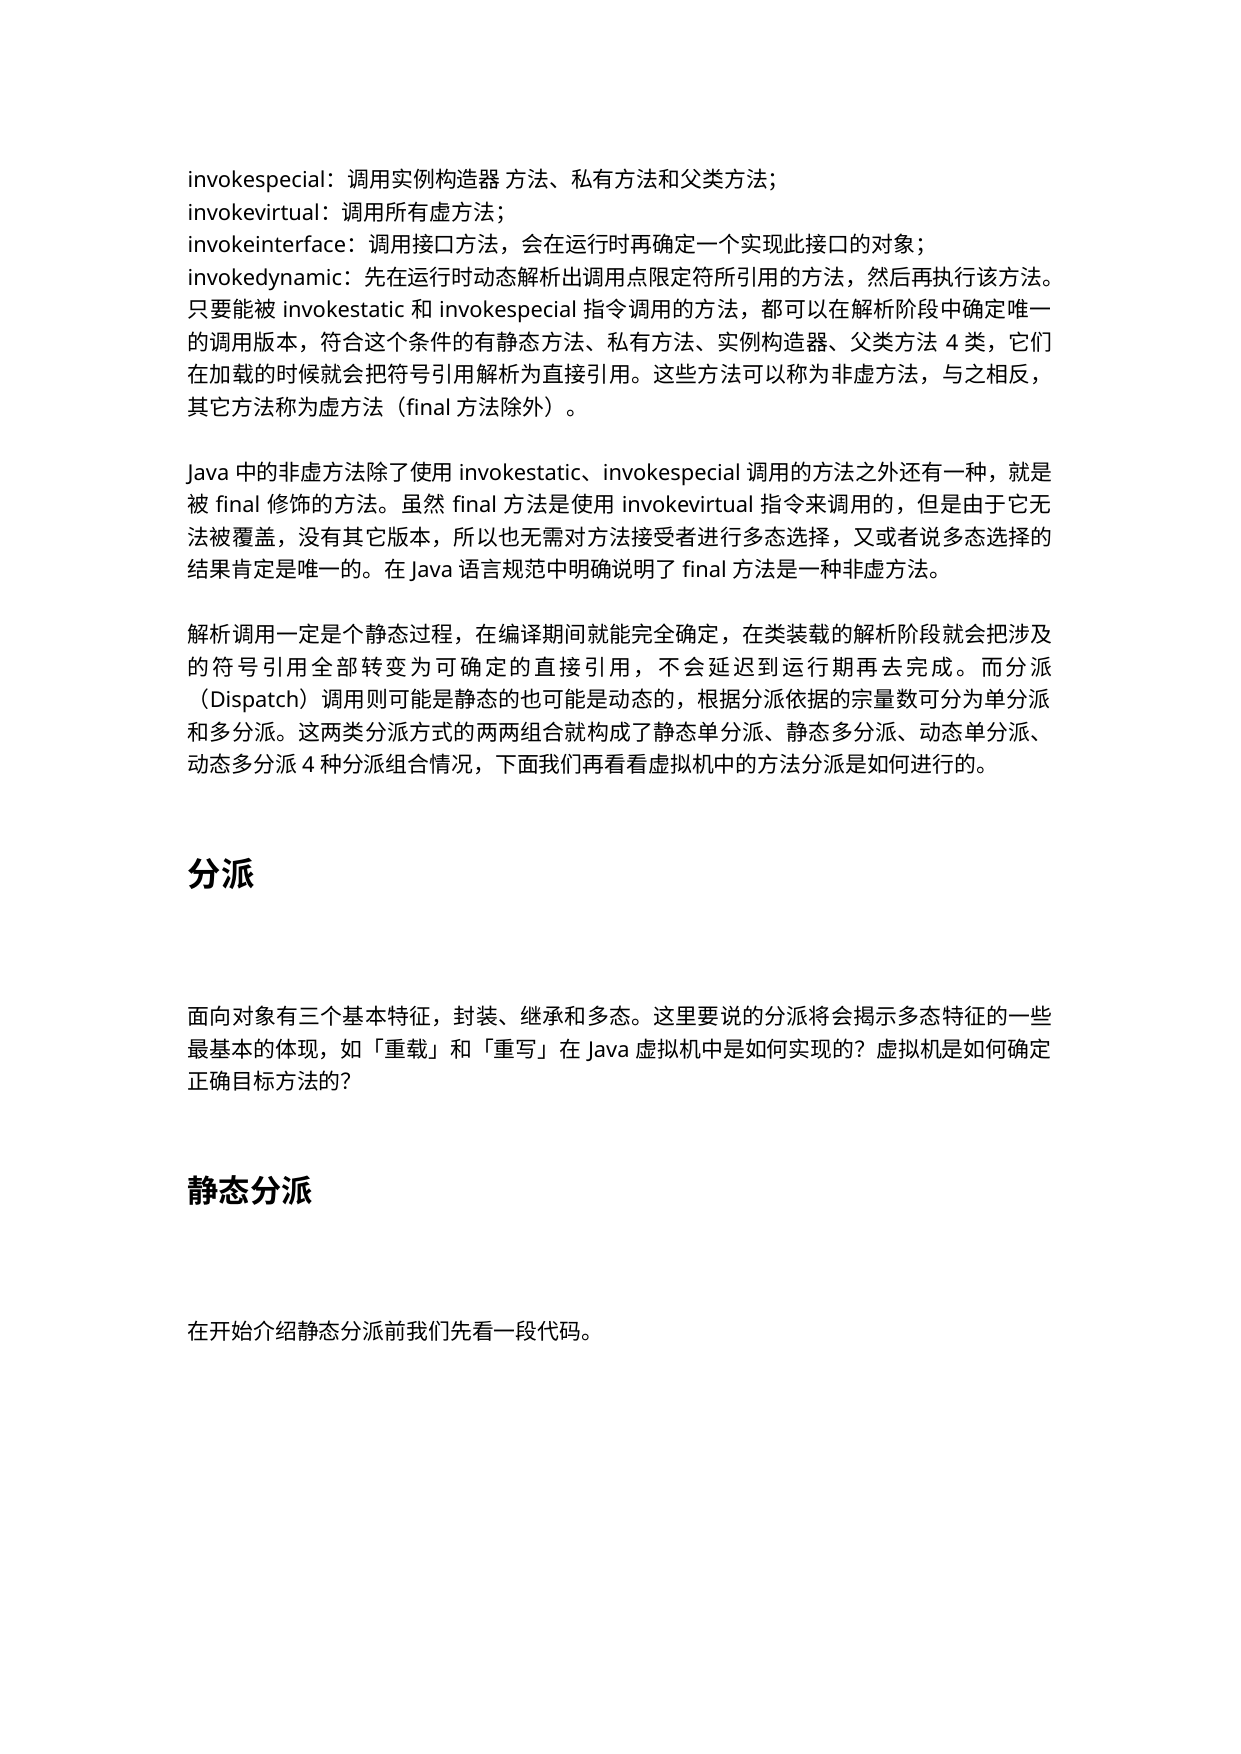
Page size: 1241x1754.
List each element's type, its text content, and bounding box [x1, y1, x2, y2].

subtitle 分派 [187, 839, 1053, 904]
text invokeinterface：调用接口方法，会在运行时再确定一个实现此接口的对象； [187, 227, 1053, 259]
text 在开始介绍静态分派前我们先看一段代码。 [187, 1313, 1053, 1346]
text 只要能被 invokestatic 和 invokespecial 指令调用的方法，都可以在解析阶段中确定唯一的调用版本，符合这个条件的有静态方法、私有方法、实例构造器、父类方法 4 类，它们在加载的时候就会把符号引用解析为直接引用。这些方法可以称为非虚方法，与之相反，其它方法称为虚方法（final 方法除外）。 [187, 292, 1053, 422]
subtitle 静态分派 [187, 1156, 1053, 1221]
text invokespecial：调用实例构造器 方法、私有方法和父类方法； [187, 162, 1053, 194]
text 解析调用一定是个静态过程，在编译期间就能完全确定，在类装载的解析阶段就会把涉及的符号引用全部转变为可确定的直接引用，不会延迟到运行期再去完成。而分派（Dispatch）调用则可能是静态的也可能是动态的，根据分派依据的宗量数可分为单分派和多分派。这两类分派方式的两两组合就构成了静态单分派、静态多分派、动态单分派、动态多分派 4 种分派组合情况，下面我们再看看虚拟机中的方法分派是如何进行的。 [187, 617, 1053, 779]
text invokevirtual：调用所有虚方法； [187, 194, 1053, 227]
text Java 中的非虚方法除了使用 invokestatic、invokespecial 调用的方法之外还有一种，就是被 final 修饰的方法。虽然 final 方法是使用 invokevirtual 指令来调用的，但是由于它无法被覆盖，没有其它版本，所以也无需对方法接受者进行多态选择，又或者说多态选择的结果肯定是唯一的。在 Java 语言规范中明确说明了 final 方法是一种非虚方法。 [187, 454, 1053, 584]
text invokedynamic：先在运行时动态解析出调用点限定符所引用的方法，然后再执行该方法。 [187, 259, 1053, 292]
text 面向对象有三个基本特征，封装、继承和多态。这里要说的分派将会揭示多态特征的一些最基本的体现，如「重载」和「重写」在 Java 虚拟机中是如何实现的？虚拟机是如何确定正确目标方法的？ [187, 999, 1053, 1096]
